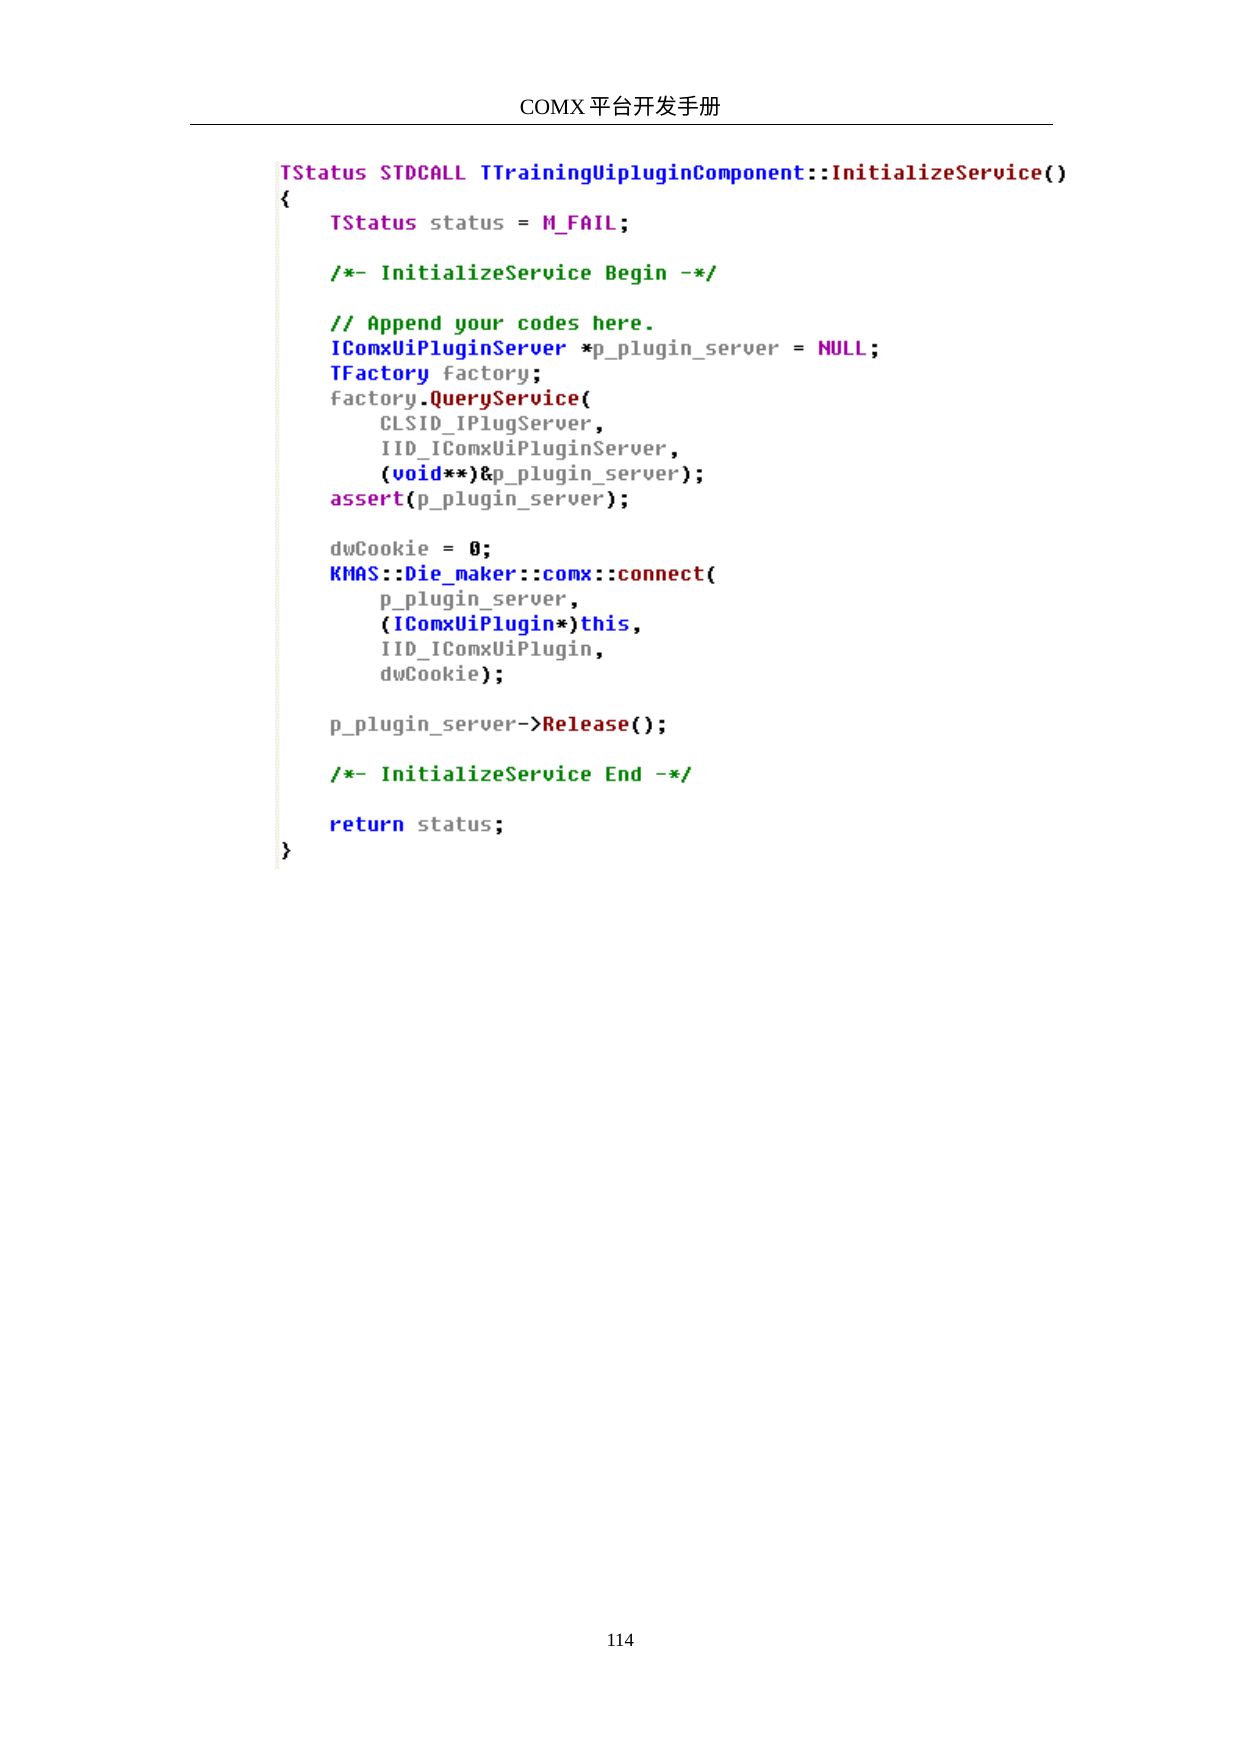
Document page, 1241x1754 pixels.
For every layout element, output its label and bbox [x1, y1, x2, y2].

picture [275, 161, 1090, 869]
